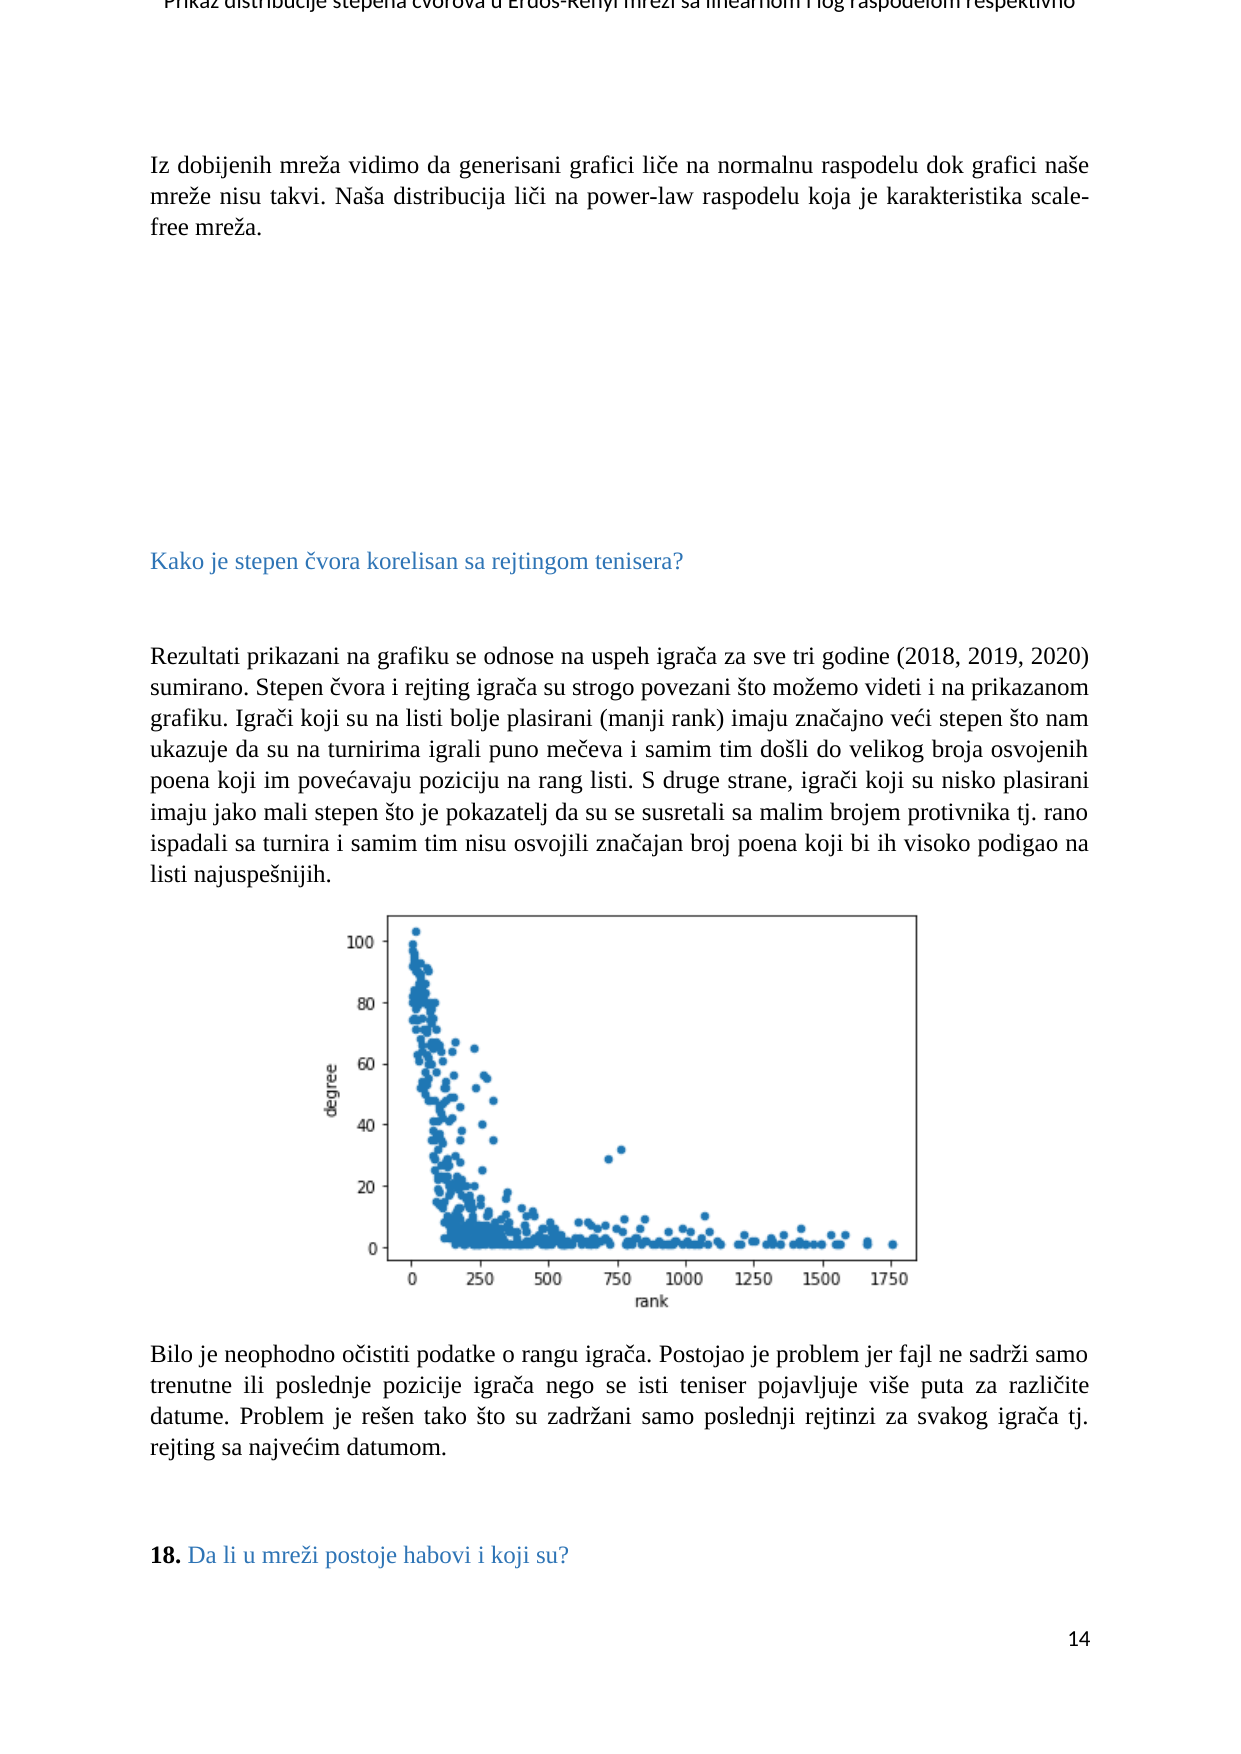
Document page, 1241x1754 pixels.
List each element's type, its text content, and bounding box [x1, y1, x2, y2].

text Iz dobijenih mreža vidimo da generisani grafici liče na normalnu raspodelu dok grafici naše mreže nisu takvi. Naša distribucija liči na power-law raspodelu koja je karakteristika scale-free mreža. [150, 150, 1090, 241]
text Rezultati prikazani na grafiku se odnose na uspeh igrača za sve tri godine (2018, 2019, 2020) sumirano. Stepen čvora i rejting igrača su strogo povezani što možemo videti i na prikazanom grafiku. Igrači koji su na listi bolje plasirani (manji rank) imaju značajno veći stepen što nam ukazuje da su na turnirima igrali puno mečeva i samim tim došli do velikog broja osvojenih poena koji im povećavaju poziciju na rang listi. S druge strane, igrači koji su nisko plasirani imaju jako mali stepen što je pokazatelj da su se susretali sa malim brojem protivnika tj. rano ispadali sa turnira i samim tim nisu osvojili značajan broj poena koji bi ih visoko podigao na listi najuspešnijih. [150, 641, 1090, 887]
subtitle 18. Da li u mreži postoje habovi i koji su? [150, 1540, 1090, 1568]
picture [313, 906, 927, 1320]
text Kako je stepen čvora korelisan sa rejtingom tenisera? [150, 546, 1090, 575]
text Bilo je neophodno očistiti podatke o rangu igrača. Postojao je problem jer fajl ne sadrži samo trenutne ili poslednje pozicije igrača nego se isti teniser pojavljuje više puta za različite datume. Problem je rešen tako što su zadržani samo poslednji rejtinzi za svakog igrača tj. rejting sa najvećim datumom. [150, 1339, 1090, 1461]
